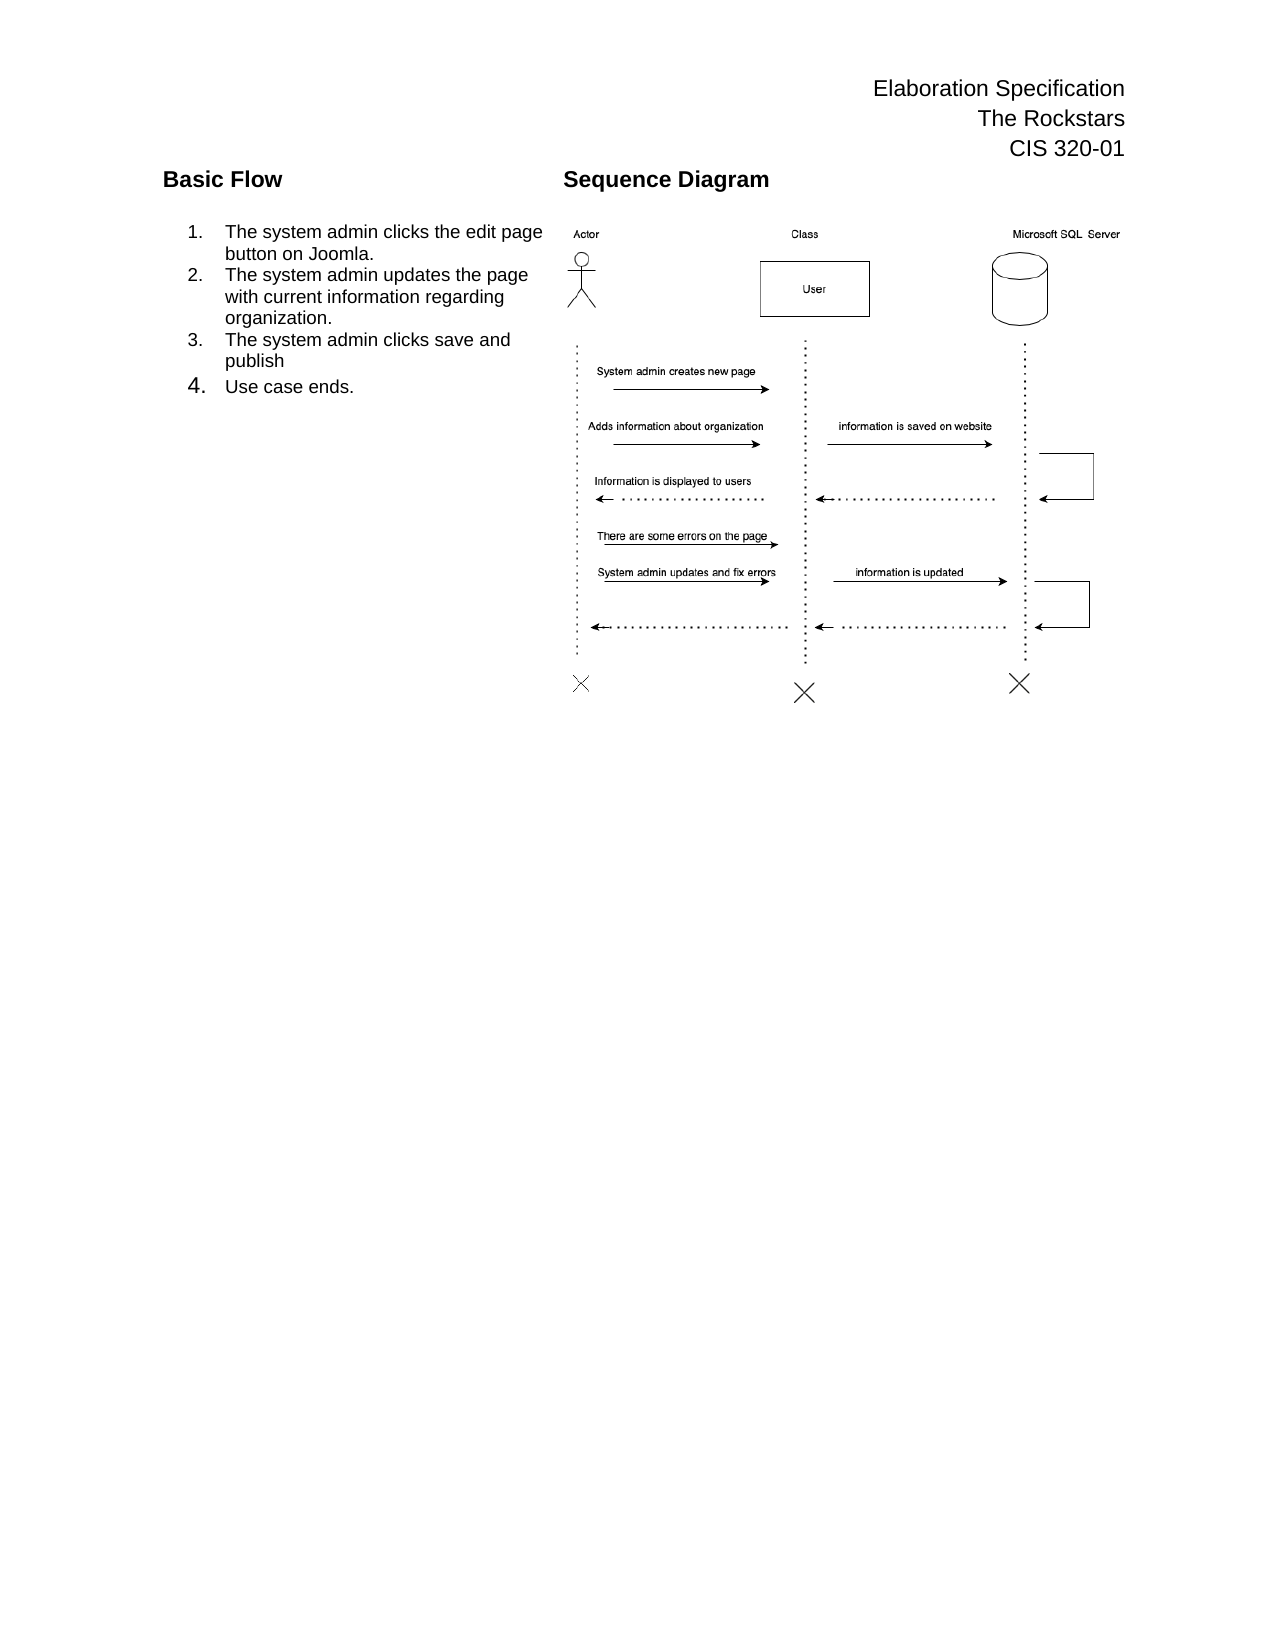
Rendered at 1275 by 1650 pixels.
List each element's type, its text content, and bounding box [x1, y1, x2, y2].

list Use case ends. [187, 372, 567, 398]
picture [567, 224, 1125, 704]
list The system admin clicks save and publish [187, 329, 567, 372]
text Basic Flow Sequence Diagram [150, 166, 1125, 192]
list The system admin clicks the edit page button on Joomla. [187, 221, 1125, 264]
list The system admin updates the page with current information regarding organization. [187, 264, 567, 329]
